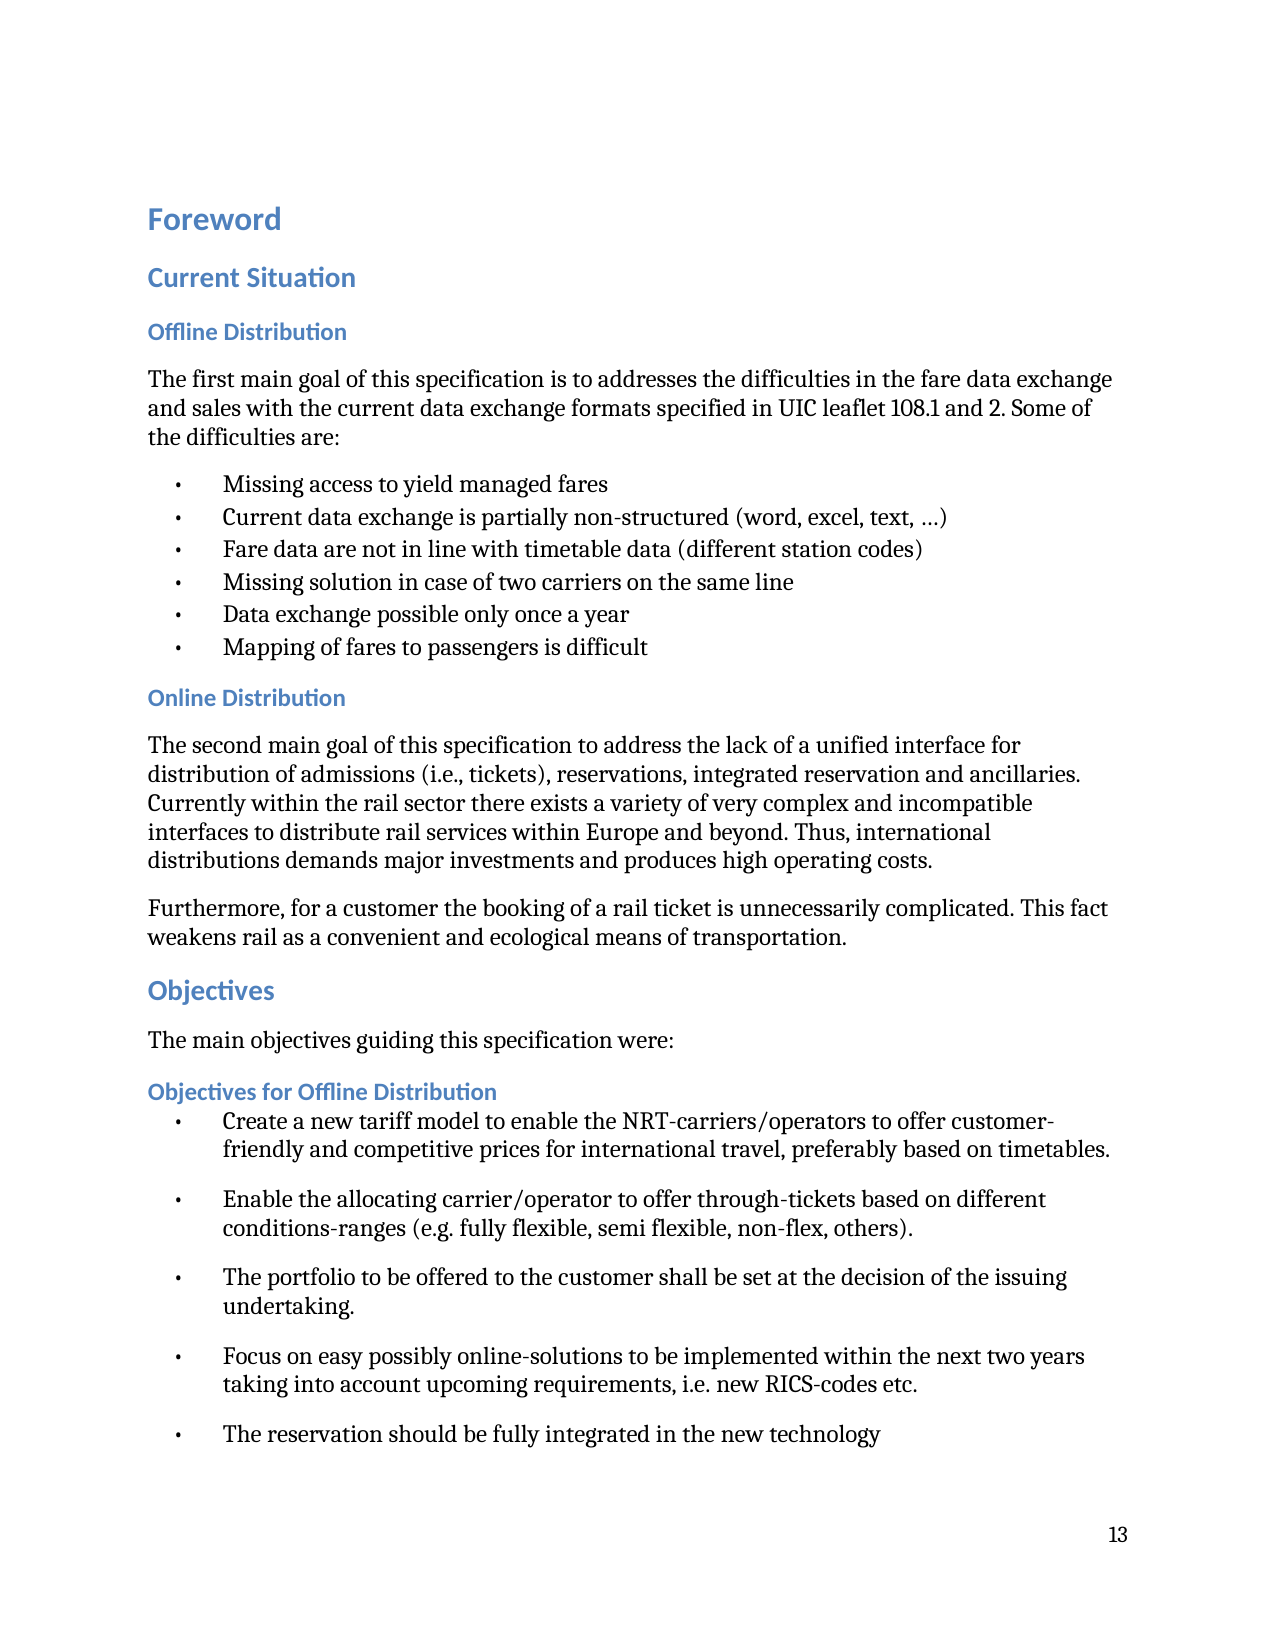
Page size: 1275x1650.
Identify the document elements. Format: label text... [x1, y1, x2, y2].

list Mapping of fares to passengers is difficult [173, 632, 1127, 661]
subtitle Offline Distribution [148, 316, 1127, 346]
list Missing solution in case of two carriers on the same line [173, 567, 1127, 596]
list The portfolio to be offered to the customer shall be set at the decision of the issuing undertaking. [173, 1263, 1127, 1321]
list Data exchange possible only once a year [173, 600, 1127, 629]
text The first main goal of this specification is to addresses the difficulties in the fare data exchange and sales with the current data exchange formats specified in UIC leaflet 108.1 and 2. Some of the difficulties are: [148, 365, 1127, 451]
text The second main goal of this specification to address the lack of a unified interface for distribution of admissions (i.e., tickets), reservations, integrated reservation and ancillaries. Currently within the rail sector there exists a variety of very complex and incompatible interfaces to distribute rail services within Europe and beyond. Thus, international distributions demands major investments and produces high operating costs. [148, 731, 1127, 875]
subtitle Objectives [148, 972, 1127, 1008]
subtitle Foreword [148, 198, 1127, 238]
list Enable the allocating carrier/operator to offer through-tickets based on different conditions-ranges (e.g. fully flexible, semi flexible, non-flex, others). [173, 1185, 1127, 1242]
list Create a new tariff model to enable the NRT-carriers/operators to offer customer-friendly and competitive prices for international travel, preferably based on timetables. [173, 1107, 1127, 1164]
text Furthermore, for a customer the booking of a rail ticket is unnecessarily complicated. This fact weakens rail as a convenient and ecological means of transportation. [148, 894, 1127, 951]
text The main objectives guiding this specification were: [148, 1026, 1127, 1055]
list The reservation should be fully integrated in the new technology [173, 1420, 1127, 1449]
list Current data exchange is partially non-structured (word, excel, text, …) [173, 502, 1127, 531]
subtitle Current Situation [148, 259, 1127, 295]
subtitle Objectives for Offline Distribution [148, 1076, 1127, 1107]
list Missing access to yield managed fares [173, 470, 1127, 499]
list Fare data are not in line with timetable data (different station codes) [173, 535, 1127, 564]
list Focus on easy possibly online-solutions to be implemented within the next two years taking into account upcoming requirements, i.e. new RICS-codes etc. [173, 1342, 1127, 1399]
subtitle Online Distribution [148, 682, 1127, 712]
